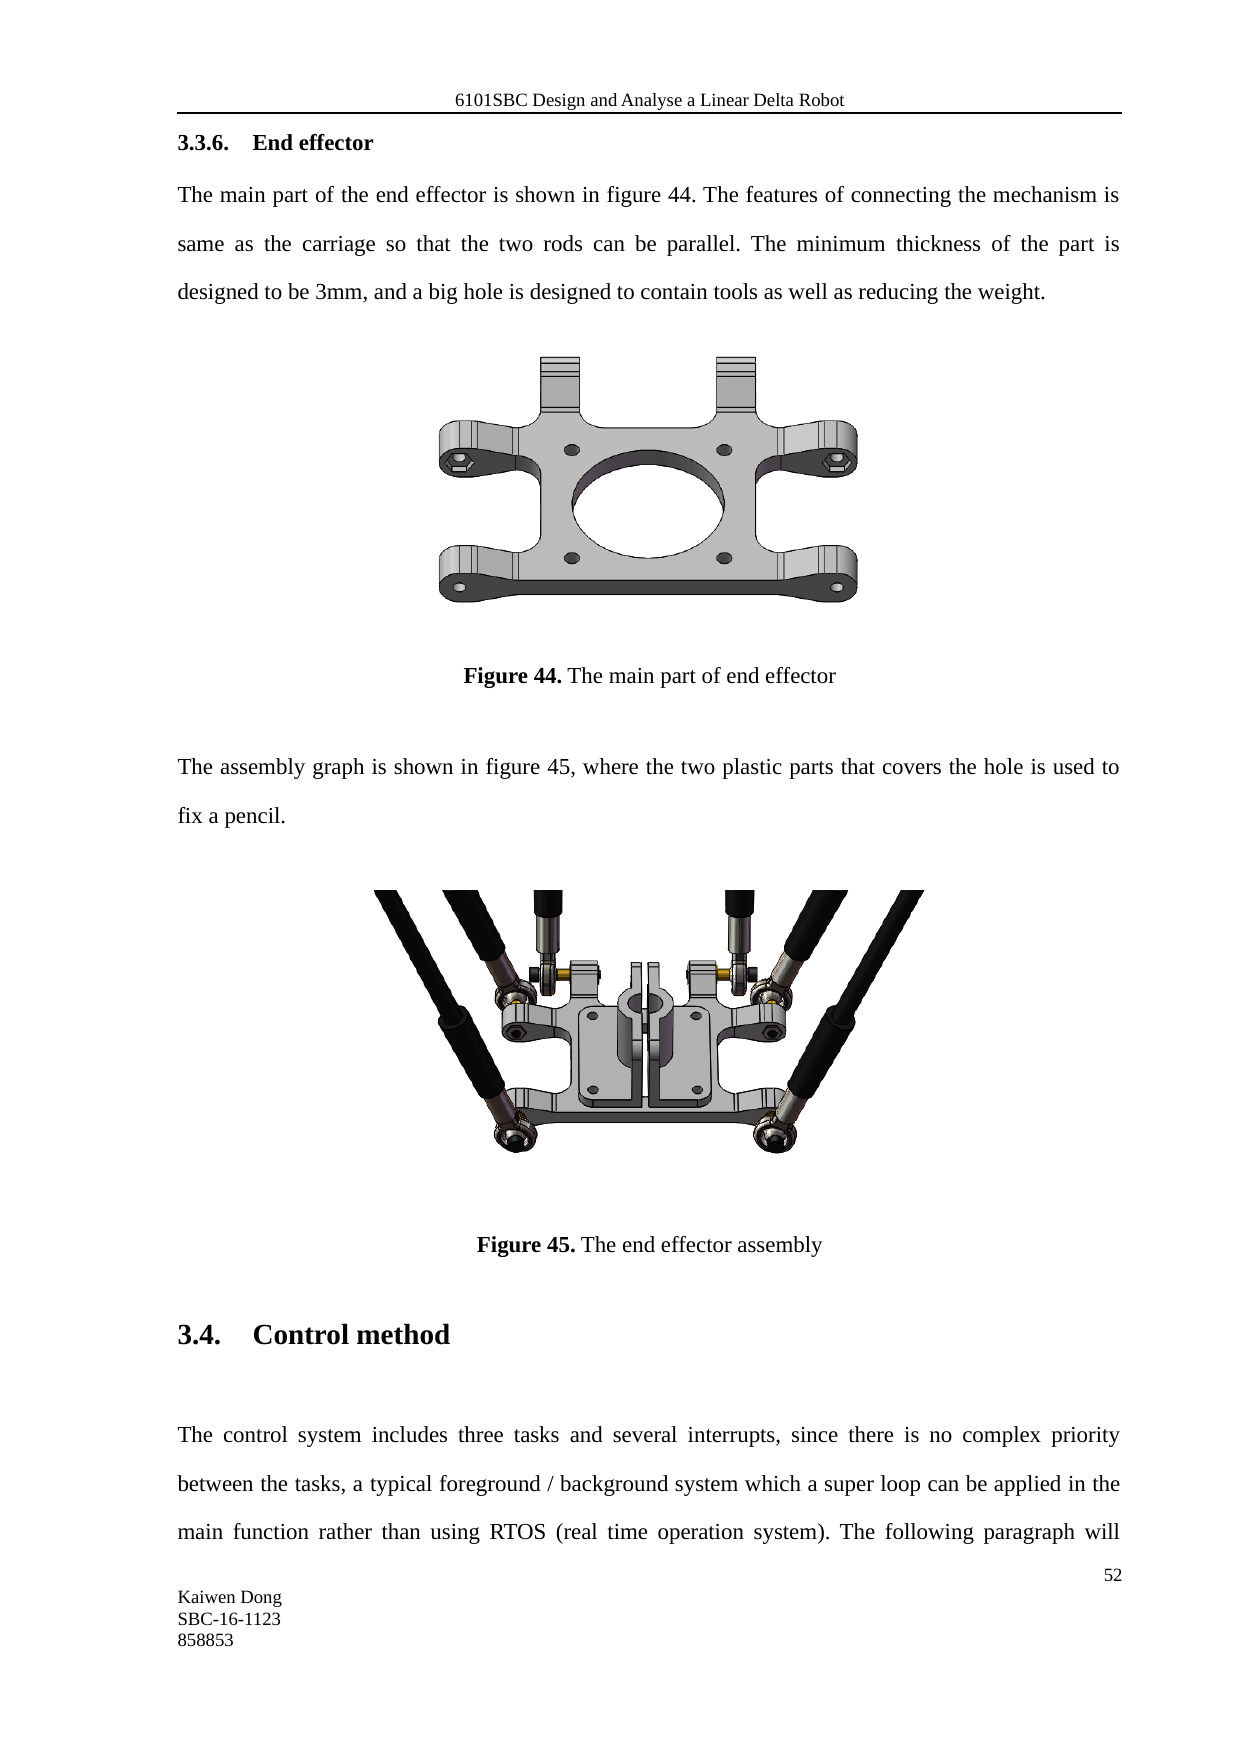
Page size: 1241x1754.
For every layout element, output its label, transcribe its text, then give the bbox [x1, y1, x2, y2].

picture [413, 321, 886, 632]
text Figure 44. The main part of end effector [177, 659, 1122, 692]
subtitle End effector [177, 126, 1122, 159]
text The main part of the end effector is shown in figure 44. The features of connecting the mechanism is same as the carriage so that the two rods can be parallel. The minimum thickness of the part is designed to be 3mm, and a big hole is designed to contain tools as well as reducing the weight. [177, 178, 1122, 308]
subtitle Control method [177, 1301, 1122, 1366]
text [177, 1418, 1122, 1548]
text Figure 45. The end effector assembly [177, 1228, 1122, 1261]
picture [354, 890, 945, 1187]
text The assembly graph is shown in figure 45, where the two plastic parts that covers the hole is used to fix a pencil. [177, 750, 1122, 832]
